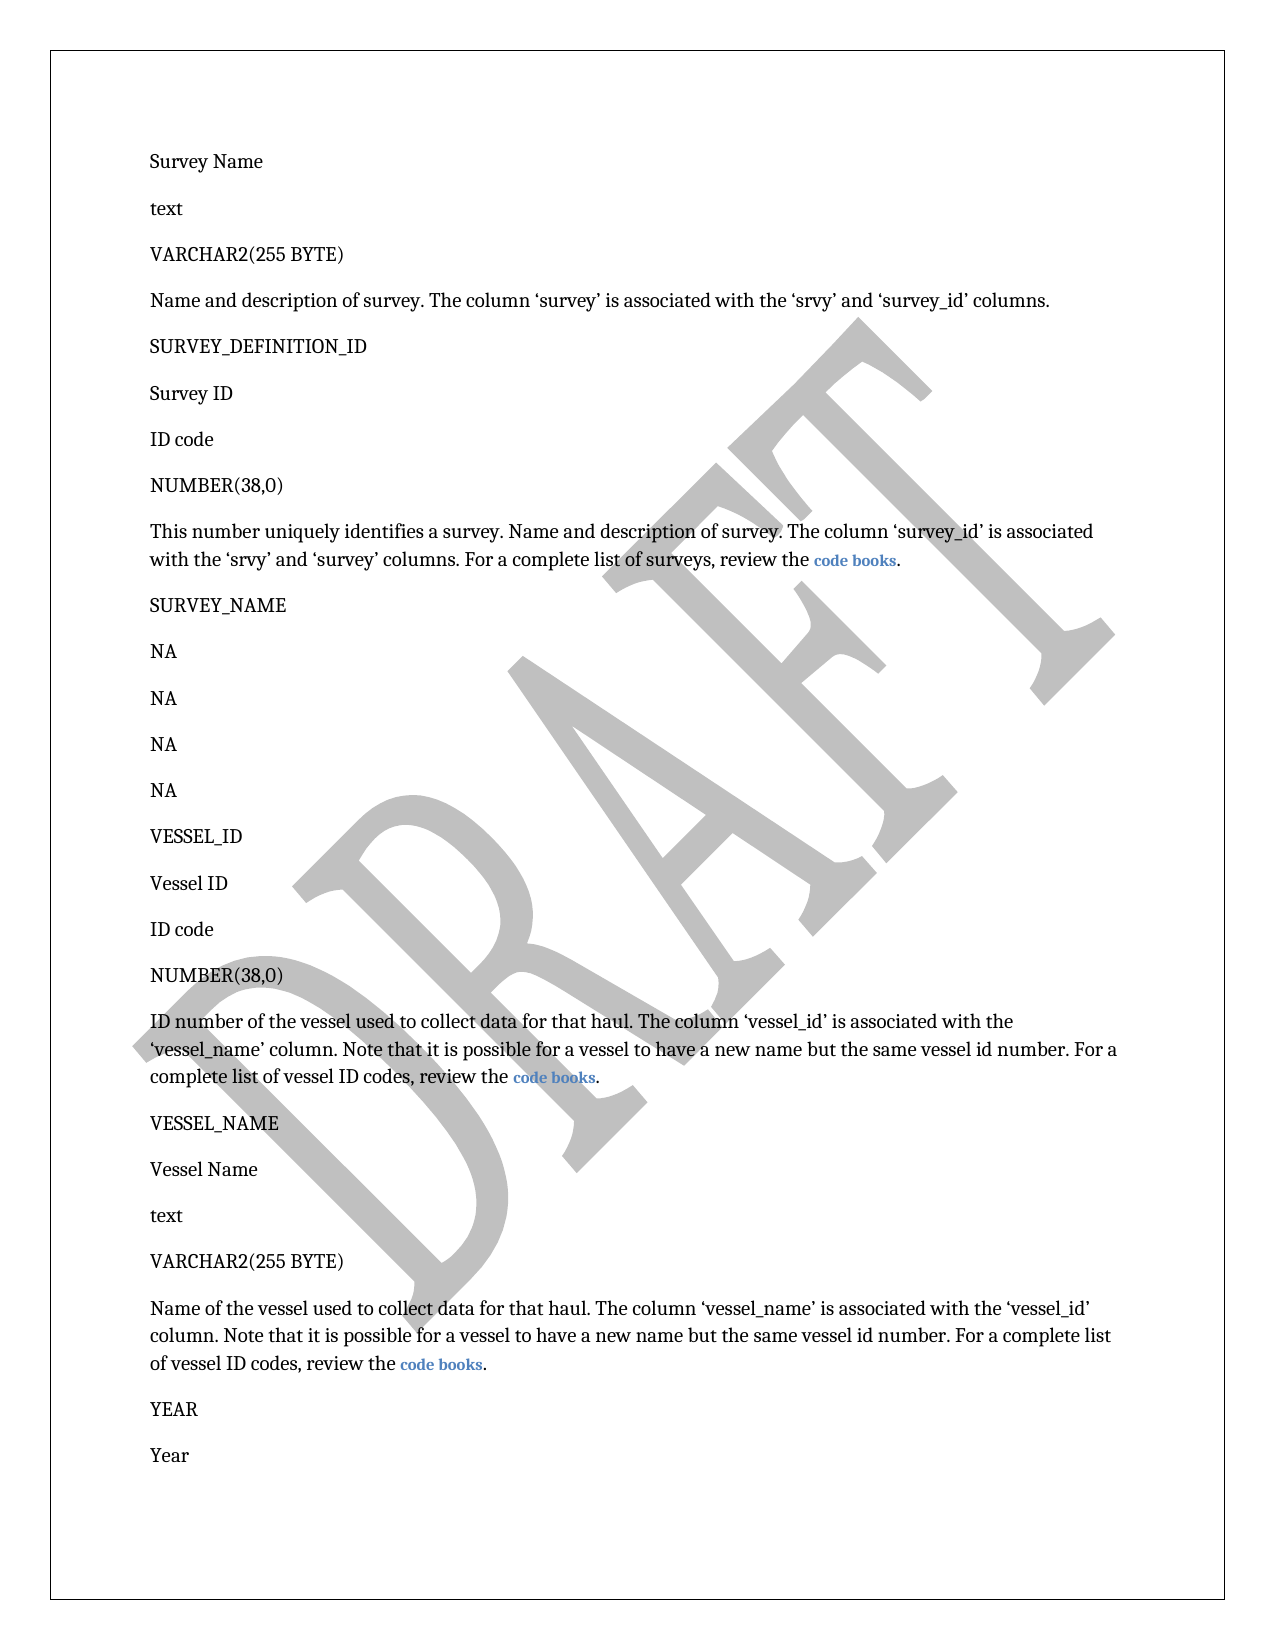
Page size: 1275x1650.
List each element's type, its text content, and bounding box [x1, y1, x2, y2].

text ID code [150, 917, 1125, 941]
text Vessel Name [150, 1157, 1125, 1181]
text NA [150, 732, 1125, 756]
text YEAR [150, 1397, 1125, 1421]
text SURVEY_DEFINITION_ID [150, 335, 1125, 359]
text ID number of the vessel used to collect data for that haul. The column ‘vessel_id’ is associated with the ‘vessel_name’ column. Note that it is possible for a vessel to have a new name but the same vessel id number. For a complete list of vessel ID codes, review the code books. [150, 1010, 1125, 1089]
text Name and description of survey. The column ‘survey’ is associated with the ‘srvy’ and ‘survey_id’ columns. [150, 289, 1125, 313]
text VESSEL_NAME [150, 1111, 1125, 1135]
text Vessel ID [150, 871, 1125, 895]
text ID code [150, 427, 1125, 451]
text This number uniquely identifies a survey. Name and description of survey. The column ‘survey_id’ is associated with the ‘srvy’ and ‘survey’ columns. For a complete list of surveys, review the code books. [150, 520, 1125, 571]
text text [150, 196, 1125, 220]
text NA [150, 686, 1125, 710]
text Survey Name [150, 150, 1125, 174]
text NA [150, 640, 1125, 664]
text VARCHAR2(255 BYTE) [150, 1250, 1125, 1274]
text Year [150, 1444, 1125, 1468]
text text [150, 1204, 1125, 1228]
text SURVEY_NAME [150, 594, 1125, 618]
text VARCHAR2(255 BYTE) [150, 242, 1125, 266]
text NA [150, 779, 1125, 803]
text NUMBER(38,0) [150, 964, 1125, 988]
text Survey ID [150, 381, 1125, 405]
text Name of the vessel used to collect data for that haul. The column ‘vessel_name’ is associated with the ‘vessel_id’ column. Note that it is possible for a vessel to have a new name but the same vessel id number. For a complete list of vessel ID codes, review the code books. [150, 1296, 1125, 1375]
text NUMBER(38,0) [150, 474, 1125, 498]
text VESSEL_ID [150, 825, 1125, 849]
